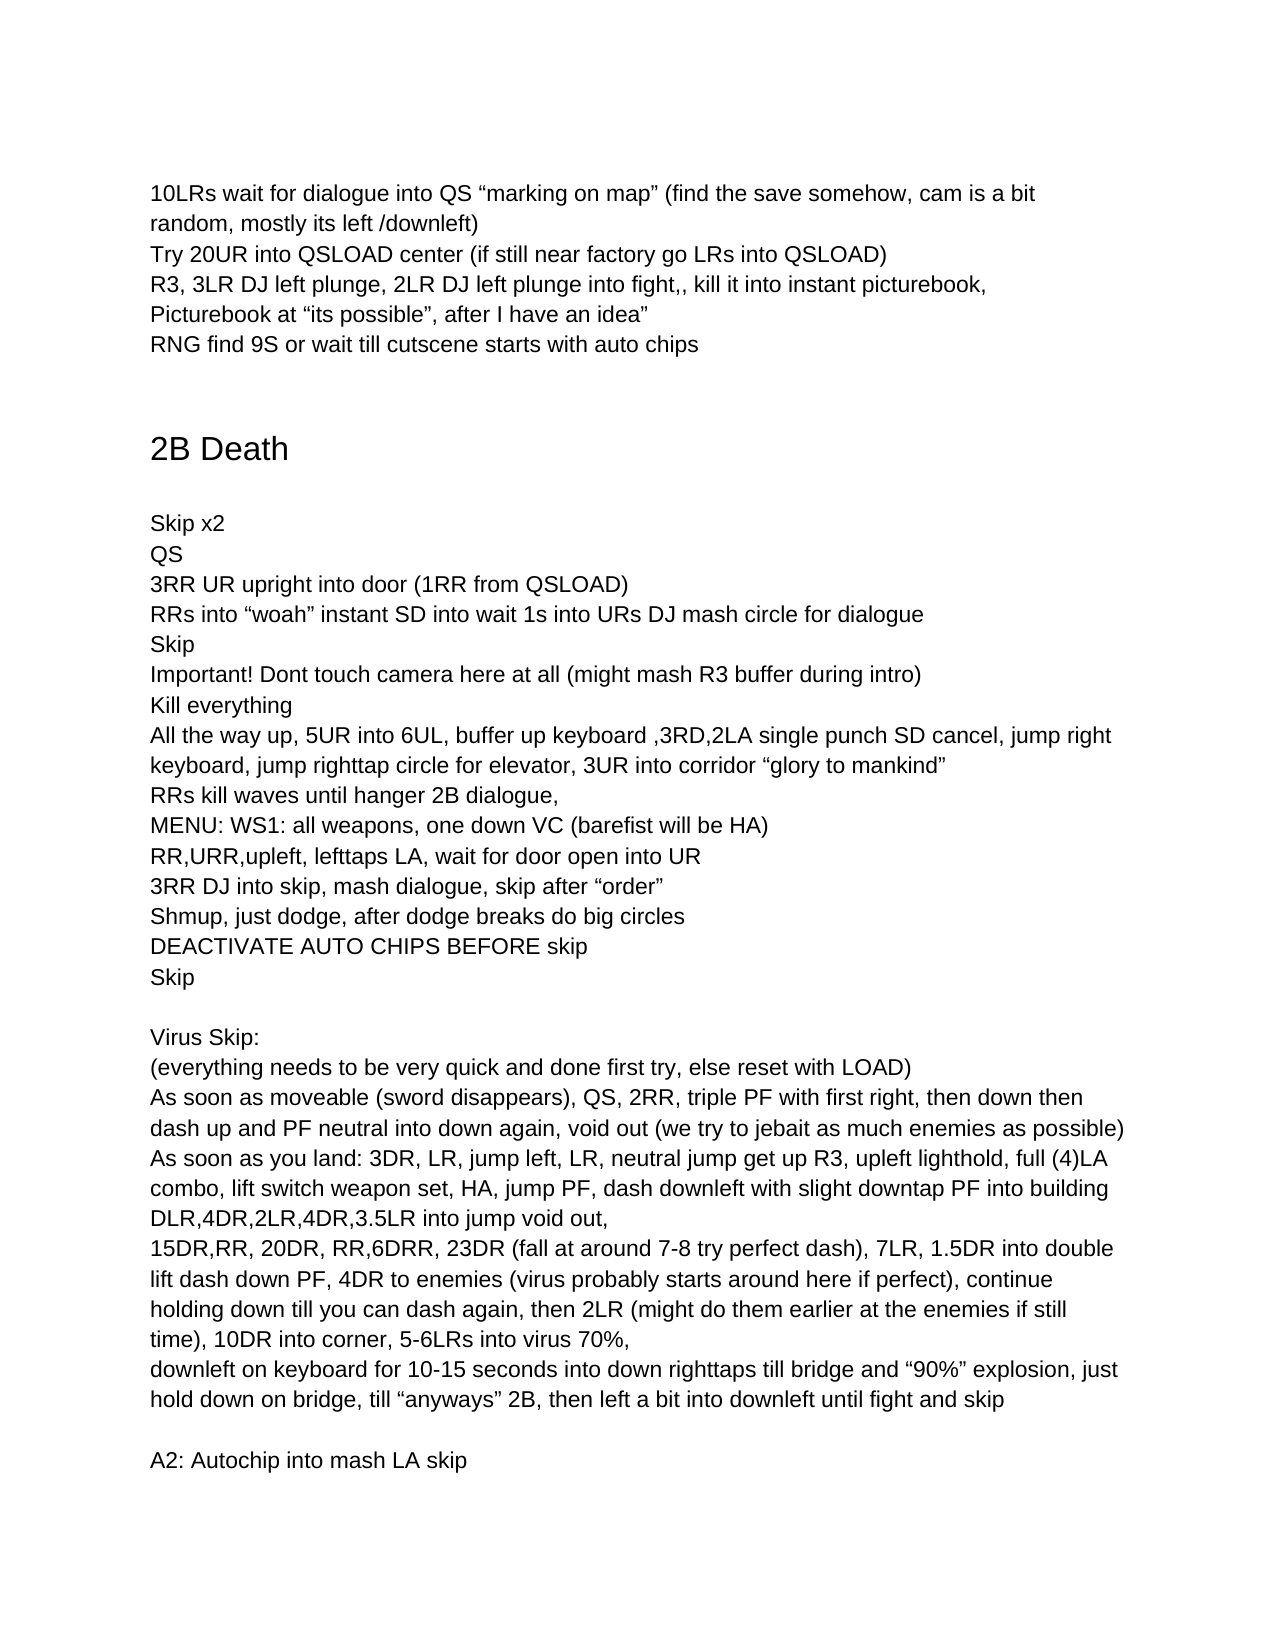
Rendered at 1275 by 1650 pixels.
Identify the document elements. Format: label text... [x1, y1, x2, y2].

text 3RR DJ into skip, mash dialogue, skip after “order” [150, 873, 1125, 899]
text All the way up, 5UR into 6UL, buffer up keyboard ,3RD,2LA single punch SD cancel, jump right keyboard, jump righttap circle for elevator, 3UR into corridor “glory to mankind” [150, 722, 1125, 778]
text RR,URR,upleft, lefttaps LA, wait for door open into UR [150, 843, 1125, 869]
text 10LRs wait for dialogue into QS “marking on map” (find the save somehow, cam is a bit random, mostly its left /downleft) [150, 180, 1125, 237]
text MENU: WS1: all weapons, one down VC (barefist will be HA) [150, 812, 1125, 839]
text As soon as you land: 3DR, LR, jump left, LR, neutral jump get up R3, upleft lighthold, full (4)LA combo, lift switch weapon set, HA, jump PF, dash downleft with slight downtap PF into building [150, 1145, 1125, 1201]
subtitle 2B Death [150, 429, 1125, 468]
text Skip x2 [150, 510, 1125, 537]
text downleft on keyboard for 10-15 seconds into down righttaps till bridge and “90%” explosion, just hold down on bridge, till “anyways” 2B, then left a bit into downleft until fight and skip [150, 1356, 1125, 1413]
text DEACTIVATE AUTO CHIPS BEFORE skip [150, 933, 1125, 959]
text Picturebook at “its possible”, after I have an idea” [150, 301, 1125, 327]
text RRs into “woah” instant SD into wait 1s into URs DJ mash circle for dialogue [150, 601, 1125, 627]
text 3RR UR upright into door (1RR from QSLOAD) [150, 571, 1125, 597]
text 15DR,RR, 20DR, RR,6DRR, 23DR (fall at around 7-8 try perfect dash), 7LR, 1.5DR into double lift dash down PF, 4DR to enemies (virus probably starts around here if perfect), continue holding down till you can dash again, then 2LR (might do them earlier at the enemies if still time), 10DR into corner, 5-6LRs into virus 70%, [150, 1235, 1125, 1352]
text Try 20UR into QSLOAD center (if still near factory go LRs into QSLOAD) [150, 241, 1125, 267]
text As soon as moveable (sword disappears), QS, 2RR, triple PF with first right, then down then dash up and PF neutral into down again, void out (we try to jebait as much enemies as possible) [150, 1084, 1125, 1141]
text R3, 3LR DJ left plunge, 2LR DJ left plunge into fight,, kill it into instant picturebook, [150, 271, 1125, 297]
text RRs kill waves until hanger 2B dialogue, [150, 782, 1125, 808]
text Skip [150, 631, 1125, 657]
text (everything needs to be very quick and done first try, else reset with LOAD) [150, 1054, 1125, 1080]
text Shmup, just dodge, after dodge breaks do big circles [150, 903, 1125, 929]
text Kill everything [150, 692, 1125, 718]
text Important! Dont touch camera here at all (might mash R3 buffer during intro) [150, 661, 1125, 688]
text QS [150, 541, 1125, 567]
text Skip [150, 963, 1125, 990]
text Virus Skip: [150, 1024, 1125, 1050]
text A2: Autochip into mash LA skip [150, 1447, 1125, 1473]
text DLR,4DR,2LR,4DR,3.5LR into jump void out, [150, 1205, 1125, 1231]
text RNG find 9S or wait till cutscene starts with auto chips [150, 331, 1125, 358]
